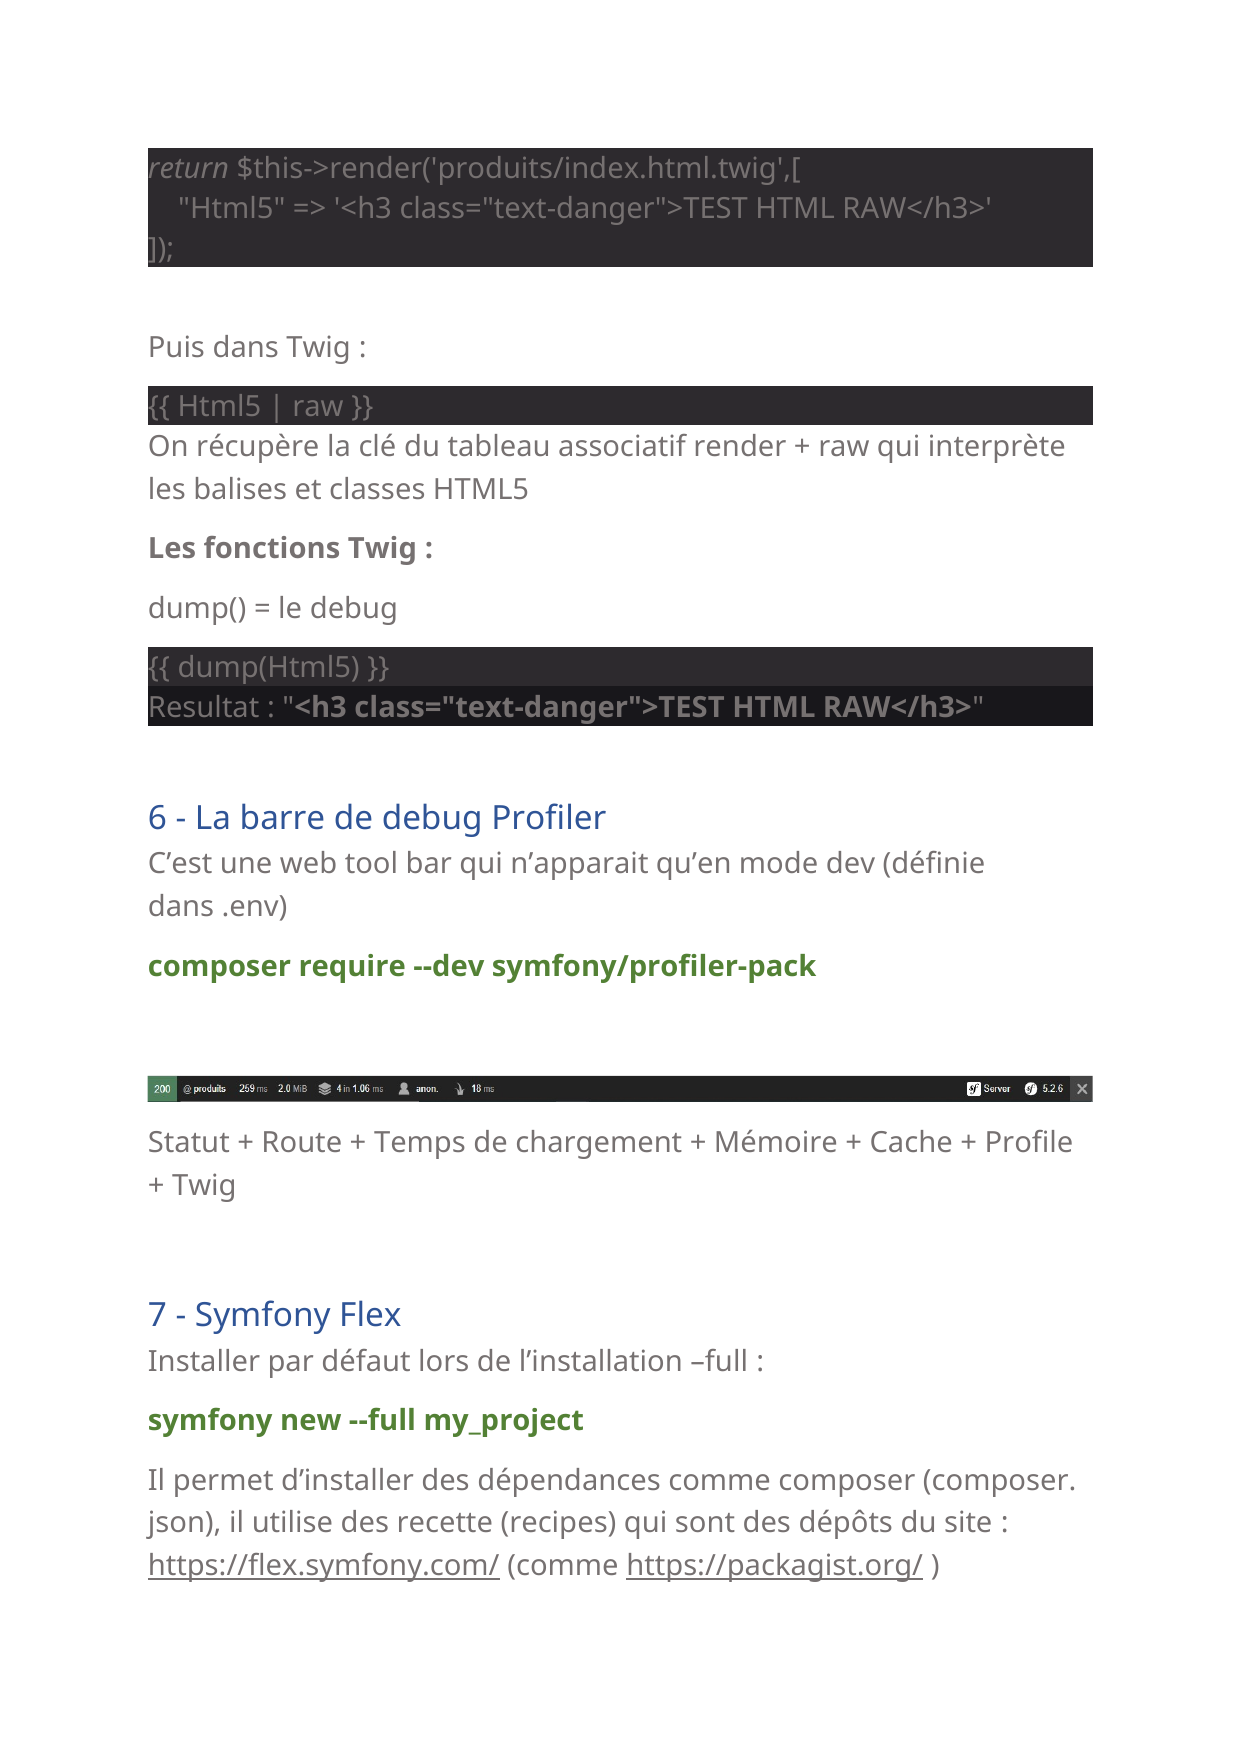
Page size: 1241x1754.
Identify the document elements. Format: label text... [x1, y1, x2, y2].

picture [147, 1063, 1093, 1102]
subtitle 7 - Symfony Flex [148, 1291, 1093, 1336]
text symfony new --full my_project [148, 1399, 1093, 1439]
text return $this->render('produits/index.html.twig',[ "Html5" => '<h3 class="text-danger">TEST HTML RAW</h3>' ]); [148, 148, 1093, 267]
subtitle 6 - La barre de debug Profiler [148, 794, 1093, 839]
text dump() = le debug [148, 587, 1093, 627]
text C’est une web tool bar qui n’apparait qu’en mode dev (définie dans .env) [148, 843, 1093, 925]
text Puis dans Twig : [148, 326, 1093, 366]
text Les fonctions Twig : [148, 528, 1093, 567]
text Installer par défaut lors de l’installation –full : [148, 1340, 1093, 1380]
text composer require --dev symfony/profiler-pack [148, 945, 1093, 985]
text Statut + Route + Temps de chargement + Mémoire + Cache + Profile + Twig [148, 1121, 1093, 1203]
text Il permet d’installer des dépendances comme composer (composer. json), il utilise des recette (recipes) qui sont des dépôts du site : https://flex.symfony.com/ (comme https://packagist.org/ ) [148, 1459, 1093, 1584]
text Resultat : "<h3 class="text-danger">TEST HTML RAW</h3>" [148, 686, 1093, 726]
text {{ Html5 | raw }} [148, 386, 1093, 425]
text On récupère la clé du tableau associatif render + raw qui interprète les balises et classes HTML5 [148, 425, 1093, 508]
text {{ dump(Html5) }} [148, 647, 1093, 686]
